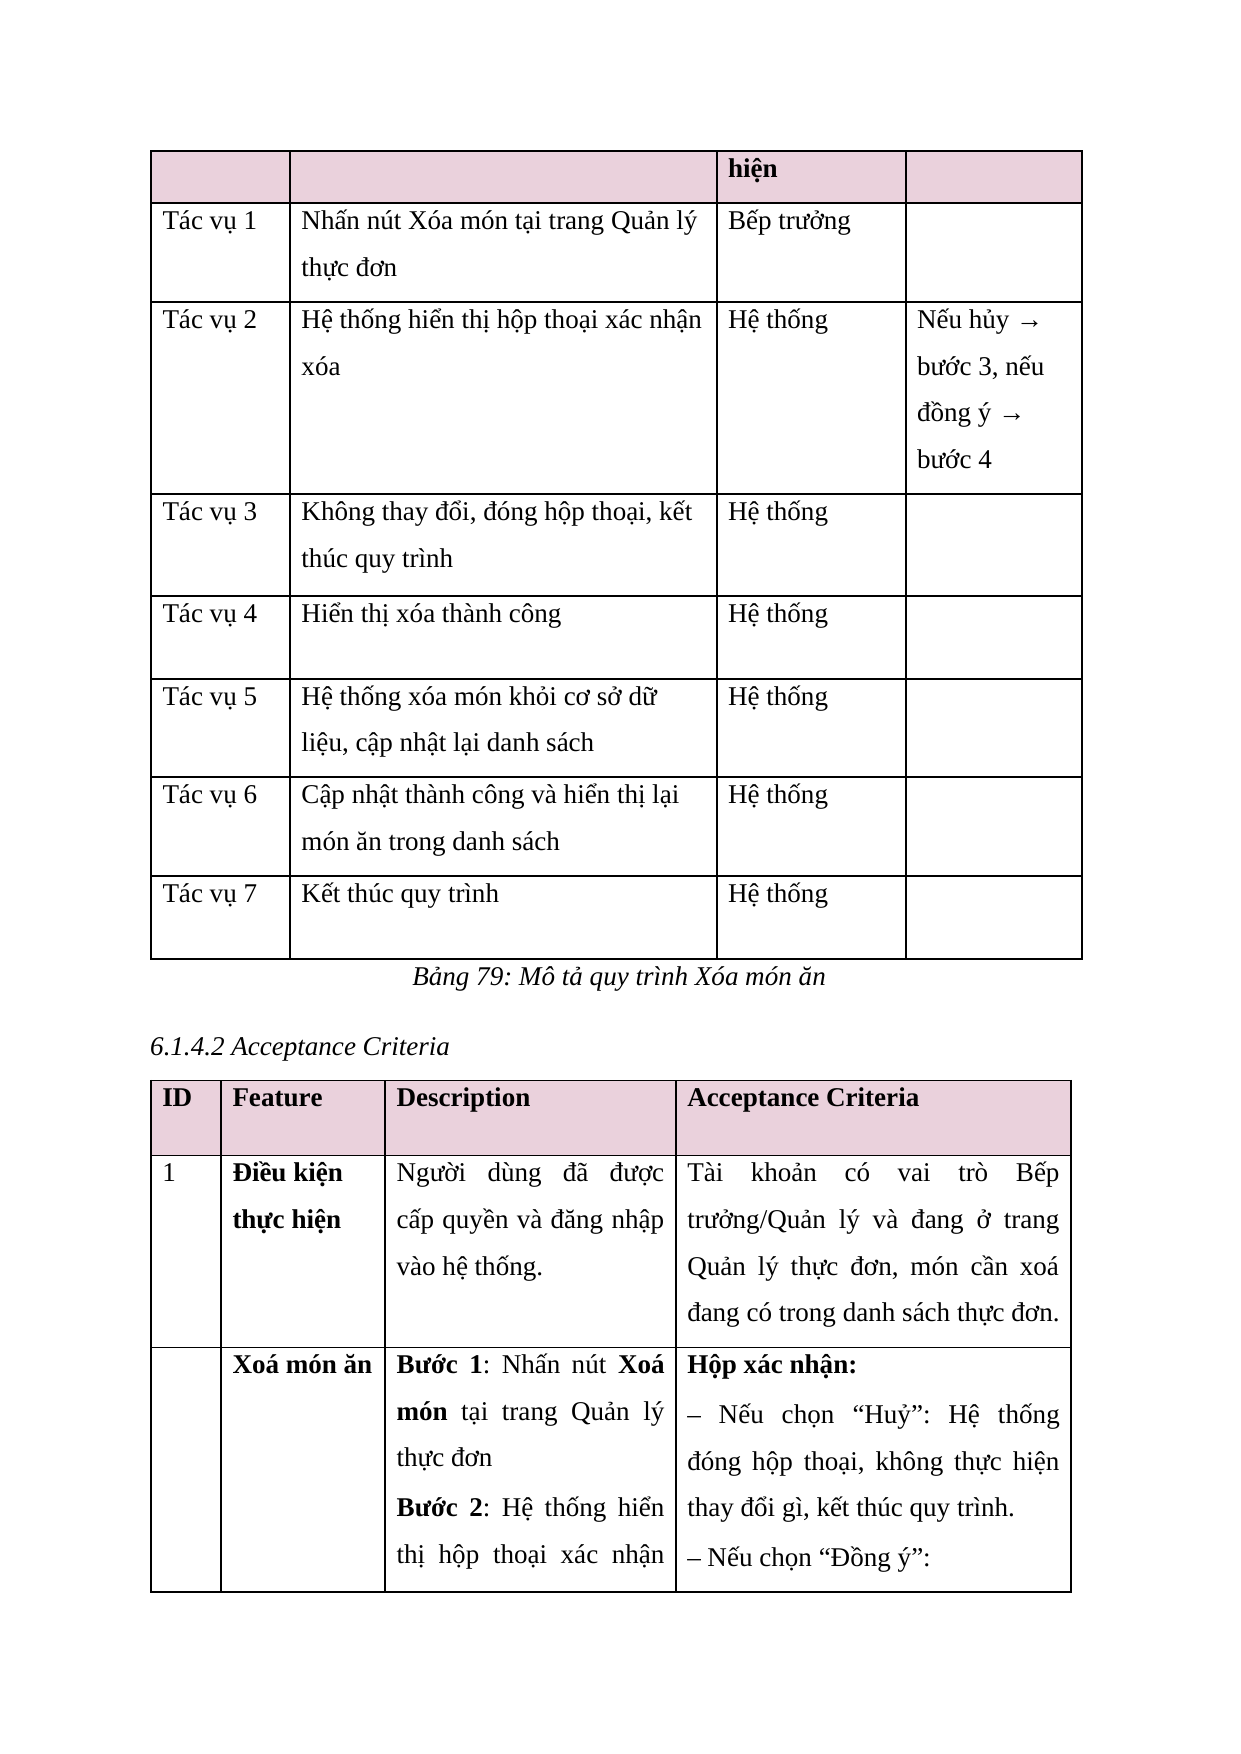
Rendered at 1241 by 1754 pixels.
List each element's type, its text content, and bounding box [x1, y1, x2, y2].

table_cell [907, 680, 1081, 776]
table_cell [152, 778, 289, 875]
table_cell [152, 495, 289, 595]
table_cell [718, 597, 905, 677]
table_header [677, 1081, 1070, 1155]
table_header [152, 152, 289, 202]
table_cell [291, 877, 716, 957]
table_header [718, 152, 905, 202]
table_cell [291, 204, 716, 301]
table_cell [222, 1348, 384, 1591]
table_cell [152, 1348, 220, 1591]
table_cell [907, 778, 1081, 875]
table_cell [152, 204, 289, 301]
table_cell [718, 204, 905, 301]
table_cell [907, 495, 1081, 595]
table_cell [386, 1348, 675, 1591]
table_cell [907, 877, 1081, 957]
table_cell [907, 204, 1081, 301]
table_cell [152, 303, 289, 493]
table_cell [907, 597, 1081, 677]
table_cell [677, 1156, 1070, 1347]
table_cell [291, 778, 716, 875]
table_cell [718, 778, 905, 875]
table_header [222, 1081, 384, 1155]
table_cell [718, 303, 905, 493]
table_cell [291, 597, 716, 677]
subtitle 6.1.4.2 Acceptance Criteria [150, 1030, 1090, 1061]
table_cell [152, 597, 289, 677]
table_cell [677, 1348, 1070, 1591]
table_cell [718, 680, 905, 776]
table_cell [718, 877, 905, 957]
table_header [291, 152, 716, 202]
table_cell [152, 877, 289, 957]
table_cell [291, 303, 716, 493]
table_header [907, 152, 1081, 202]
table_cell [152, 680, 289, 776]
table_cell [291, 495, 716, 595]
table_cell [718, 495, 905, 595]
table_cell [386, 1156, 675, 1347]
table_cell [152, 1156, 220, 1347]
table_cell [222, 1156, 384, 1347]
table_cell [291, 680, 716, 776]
subtitle Bảng 79: Mô tả quy trình Xóa món ăn [150, 959, 1090, 991]
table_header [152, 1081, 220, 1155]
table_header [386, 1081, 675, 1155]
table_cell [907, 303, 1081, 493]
